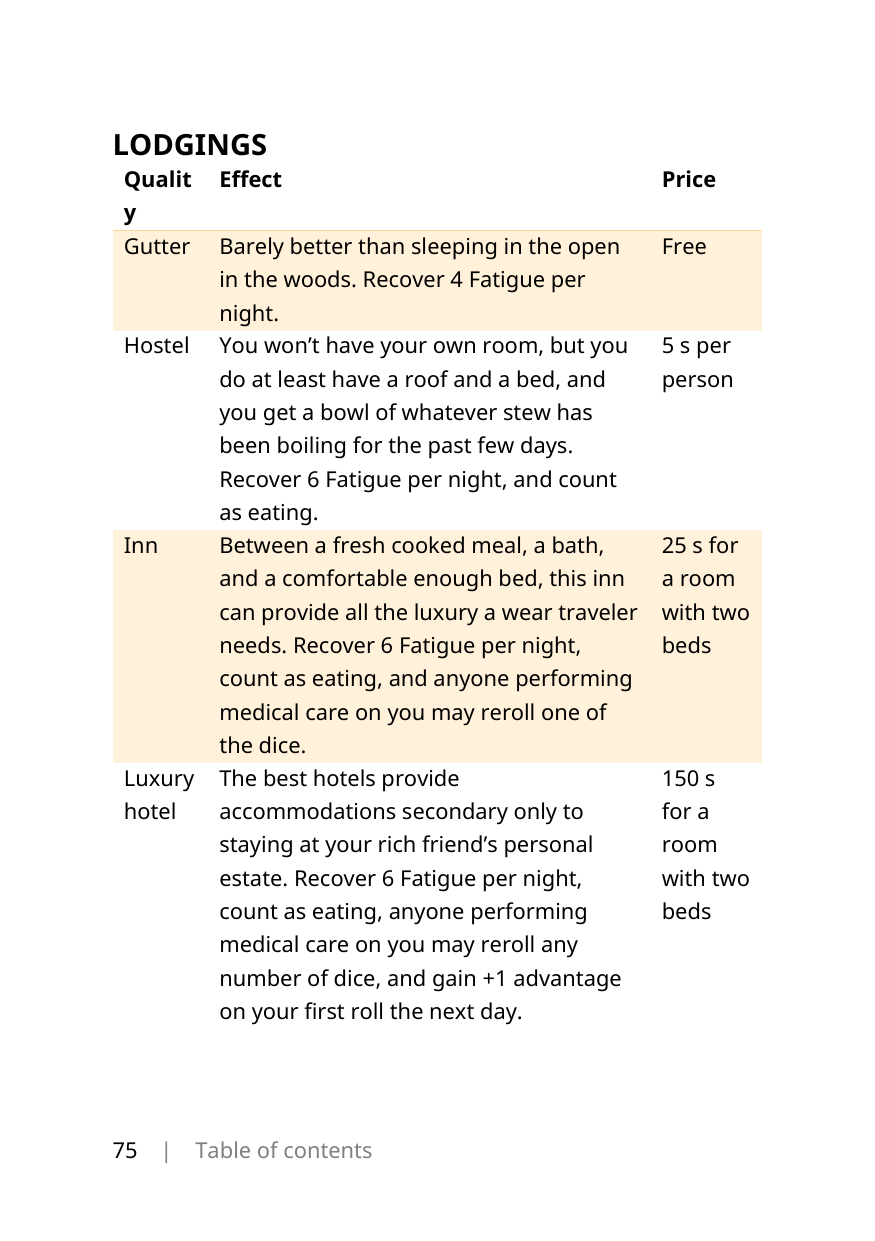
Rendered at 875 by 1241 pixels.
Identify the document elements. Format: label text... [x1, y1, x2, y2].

table_cell You won’t have your own room, but you do at least have a roof and a bed, and you get a bowl of whatever stew has been boiling for the past few days. Recover 6 Fatigue per night, and count as eating. [208, 331, 650, 530]
table_cell Between a fresh cooked meal, a bath, and a comfortable enough bed, this inn can provide all the luxury a wear traveler needs. Recover 6 Fatigue per night, count as eating, and anyone performing medical care on you may reroll one of the dice. [208, 530, 650, 763]
table_cell 25 s for a room with two beds [650, 530, 762, 763]
table_cell Luxury hotel [113, 763, 208, 1029]
table_cell Inn [113, 530, 208, 763]
table_cell The best hotels provide accommodations secondary only to staying at your rich friend’s personal estate. Recover 6 Fatigue per night, count as eating, anyone performing medical care on you may reroll any number of dice, and gain +1 advantage on your first roll the next day. [208, 763, 650, 1029]
table_cell 150 s for a room with two beds [650, 763, 762, 1029]
table_cell Gutter [113, 231, 208, 331]
table_header Quality [113, 164, 208, 230]
table_cell Barely better than sleeping in the open in the woods. Recover 4 Fatigue per night. [208, 231, 650, 331]
table_cell Hostel [113, 331, 208, 530]
table_cell Free [650, 231, 762, 331]
table_header Effect [208, 164, 650, 230]
table_header Price [650, 164, 762, 230]
subtitle Lodgings [112, 124, 762, 164]
table_cell 5 s per person [650, 331, 762, 530]
